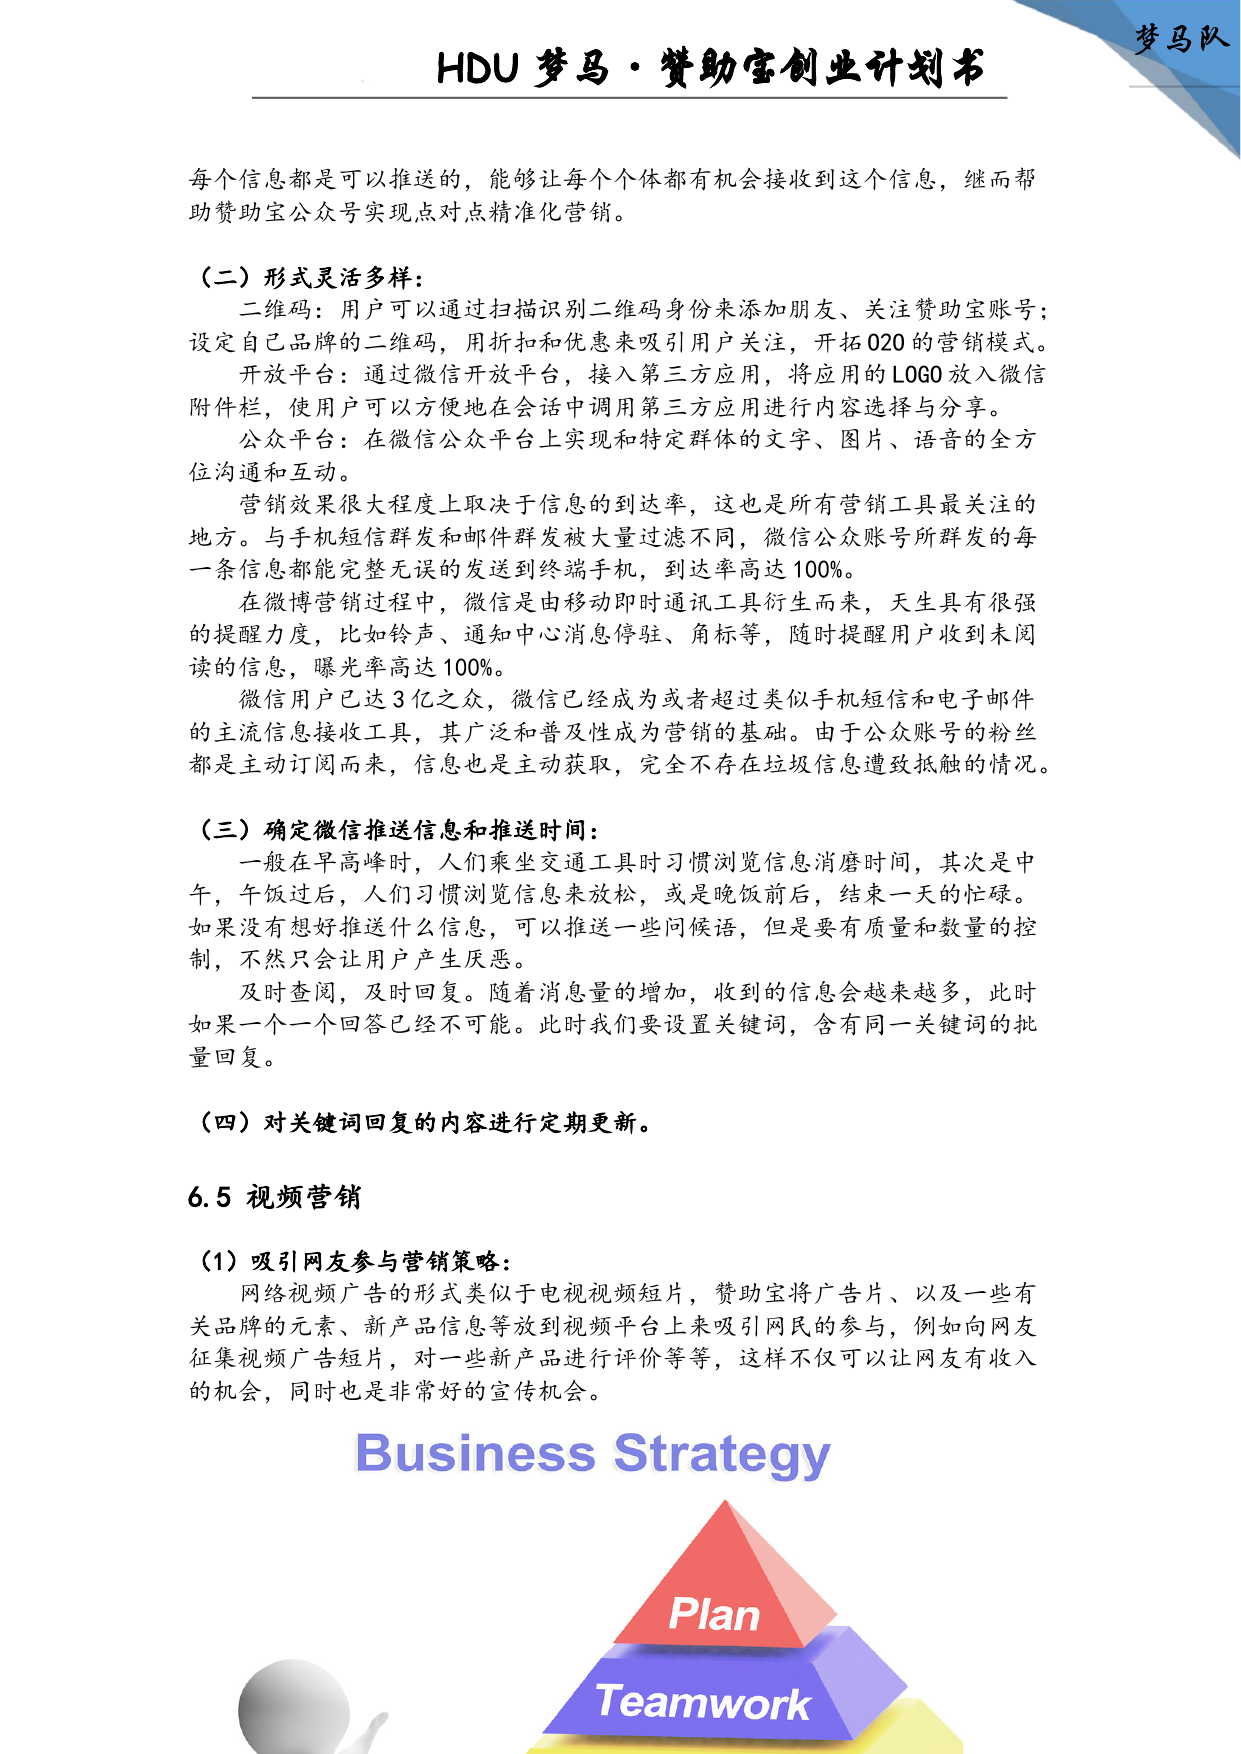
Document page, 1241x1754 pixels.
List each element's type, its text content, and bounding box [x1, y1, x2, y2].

text 开放平台：通过微信开放平台，接入第三方应用，将应用的LOGO放入微信附件栏，使用户可以方便地在会话中调用第三方应用进行内容选择与分享。 [187, 357, 1053, 422]
picture [209, 1406, 964, 1754]
text （四）对关键词回复的内容进行定期更新。 [187, 1104, 1053, 1137]
text 公众平台：在微信公众平台上实现和特定群体的文字、图片、语音的全方位沟通和互动。 [187, 422, 1053, 487]
text 微信用户已达3亿之众，微信已经成为或者超过类似手机短信和电子邮件的主流信息接收工具，其广泛和普及性成为营销的基础。由于公众账号的粉丝都是主动订阅而来，信息也是主动获取，完全不存在垃圾信息遭致抵触的情况。 [187, 682, 1053, 779]
text 微信拥有庞大的用户群，借助移动终端、天然的社交和位置定位等优势，每个信息都是可以推送的，能够让每个个体都有机会接收到这个信息，继而帮助赞助宝公众号实现点对点精准化营销。 [187, 162, 1053, 227]
picture [252, 0, 1241, 163]
text 营销效果很大程度上取决于信息的到达率，这也是所有营销工具最关注的地方。与手机短信群发和邮件群发被大量过滤不同，微信公众账号所群发的每一条信息都能完整无误的发送到终端手机，到达率高达100%。 [187, 487, 1053, 584]
text 及时查阅，及时回复。随着消息量的增加，收到的信息会越来越多，此时如果一个一个回答已经不可能。此时我们要设置关键词，含有同一关键词的批量回复。 [187, 974, 1053, 1072]
text 一般在早高峰时，人们乘坐交通工具时习惯浏览信息消磨时间，其次是中午，午饭过后，人们习惯浏览信息来放松，或是晚饭前后，结束一天的忙碌。如果没有想好推送什么信息，可以推送一些问候语，但是要有质量和数量的控制，不然只会让用户产生厌恶。 [187, 844, 1053, 974]
text （三）确定微信推送信息和推送时间： [187, 812, 1053, 844]
text （1）吸引网友参与营销策略： [187, 1243, 1053, 1276]
text 网络视频广告的形式类似于电视视频短片，赞助宝将广告片、以及一些有关品牌的元素、新产品信息等放到视频平台上来吸引网民的参与，例如向网友征集视频广告短片，对一些新产品进行评价等等，这样不仅可以让网友有收入的机会，同时也是非常好的宣传机会。 [187, 1276, 1053, 1406]
text 在微博营销过程中，微信是由移动即时通讯工具衍生而来，天生具有很强的提醒力度，比如铃声、通知中心消息停驻、角标等，随时提醒用户收到未阅读的信息，曝光率高达100%。 [187, 584, 1053, 682]
text 二维码：用户可以通过扫描识别二维码身份来添加朋友、关注赞助宝账号；设定自己品牌的二维码，用折扣和优惠来吸引用户关注，开拓O2O的营销模式。 [187, 292, 1053, 357]
subtitle 6.5 视频营销 [187, 1162, 1053, 1227]
text （二）形式灵活多样： [187, 259, 1053, 292]
